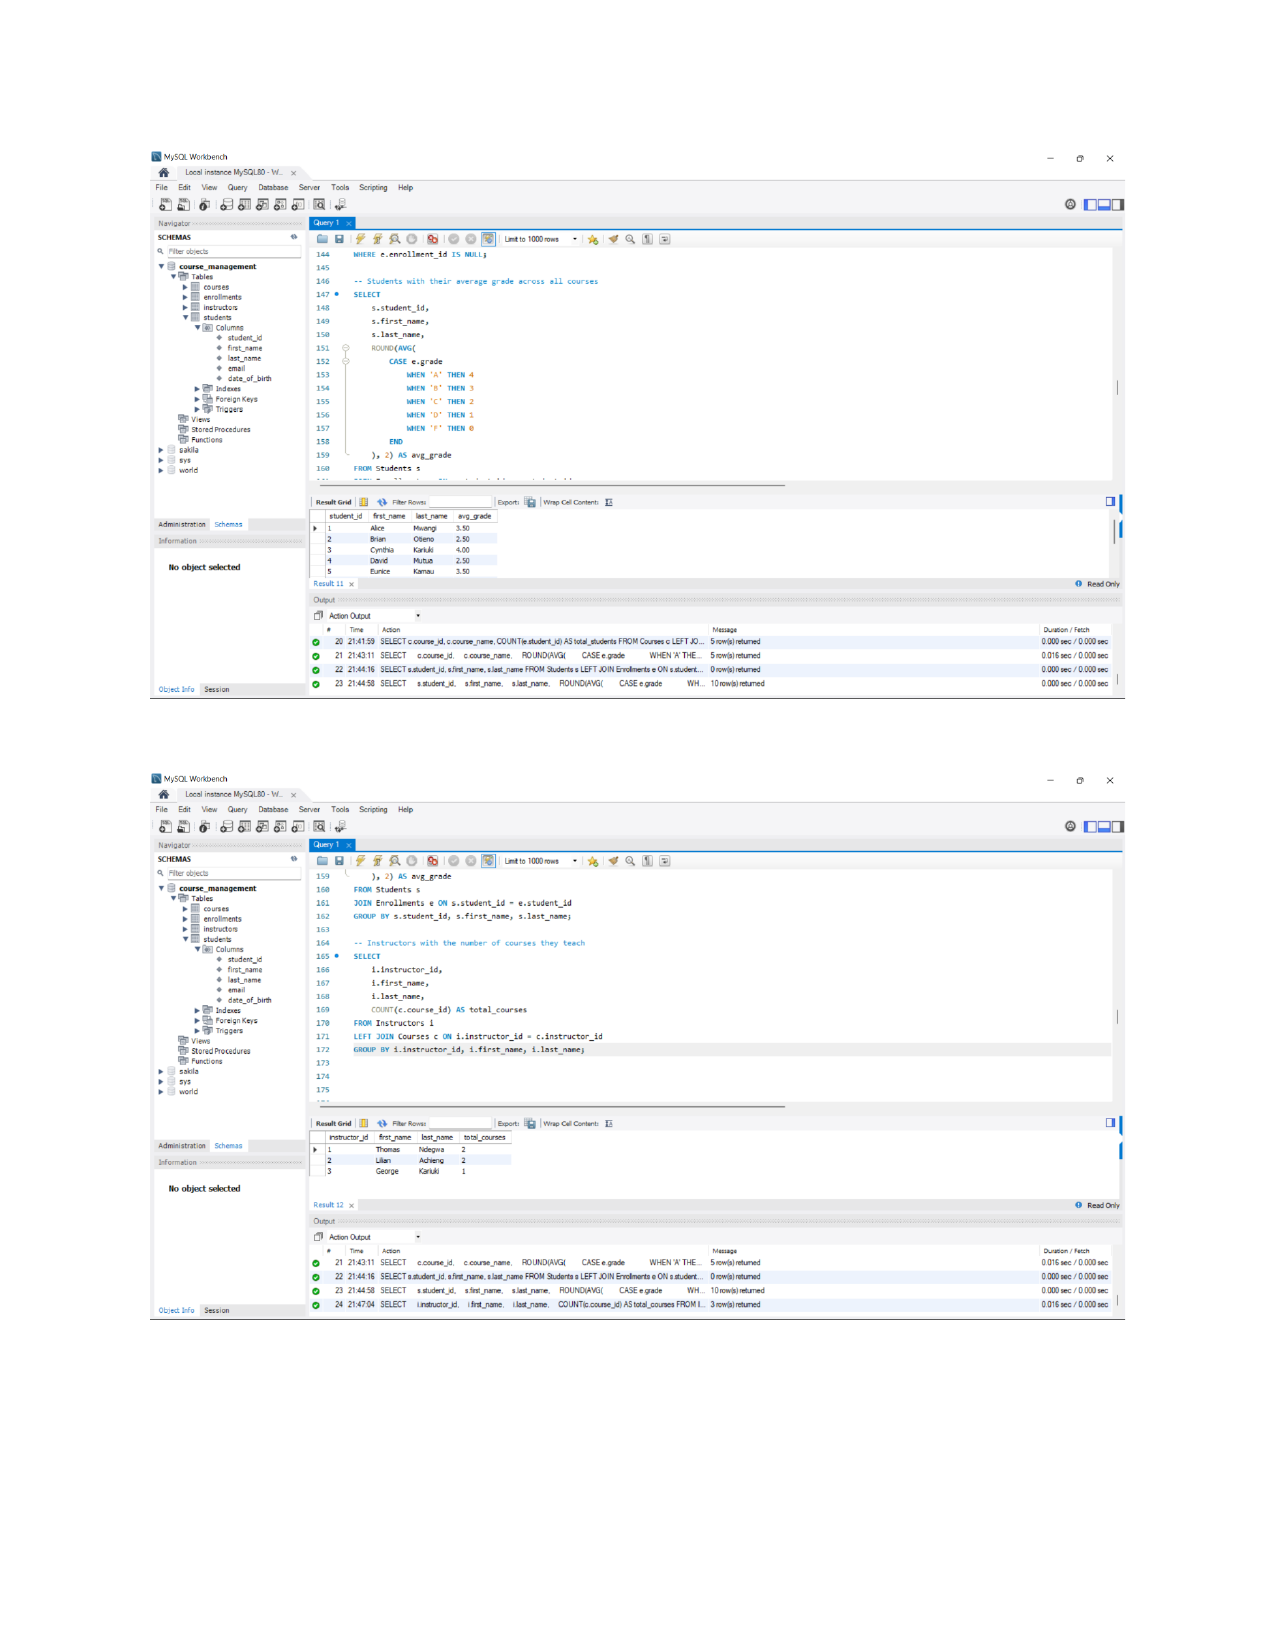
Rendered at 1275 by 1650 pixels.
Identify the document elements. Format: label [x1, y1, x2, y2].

picture [150, 150, 1125, 699]
picture [150, 771, 1125, 1320]
